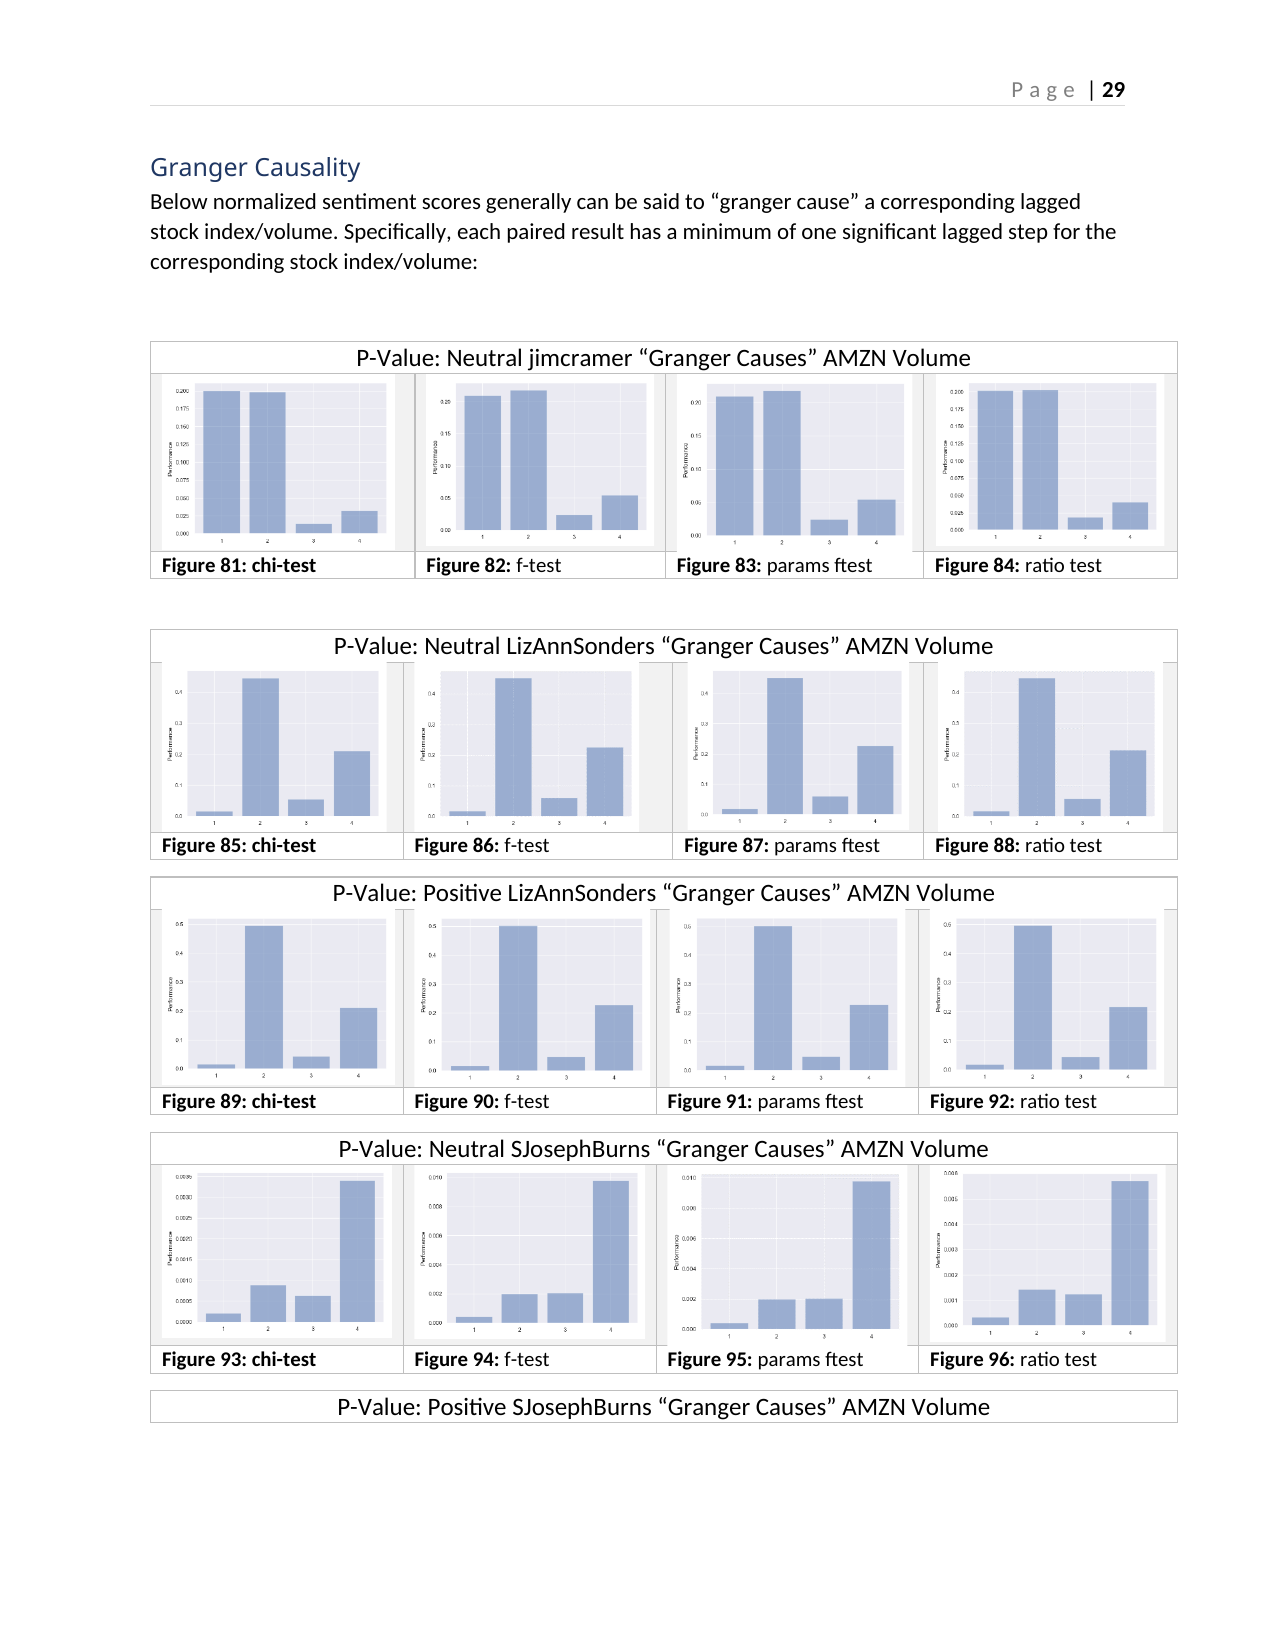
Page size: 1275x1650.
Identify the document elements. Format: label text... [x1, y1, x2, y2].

table_cell Figure 95: params ftest [657, 1346, 918, 1372]
picture [687, 662, 910, 830]
table_cell [640, 663, 672, 832]
table_cell [919, 1165, 1177, 1345]
table_cell [657, 1165, 667, 1345]
picture [161, 1165, 392, 1338]
picture [414, 909, 651, 1087]
table_cell Figure 93: chi-test [151, 1346, 403, 1372]
table_cell Figure 86: f-test [404, 833, 672, 859]
table_cell [906, 910, 918, 1087]
table_cell Figure 87: params ftest [673, 833, 923, 859]
table_cell Figure 88: ratio test [924, 833, 1177, 859]
subtitle Granger Causality [150, 150, 1125, 184]
table_cell [404, 910, 414, 1087]
picture [676, 374, 913, 552]
table_cell [404, 663, 414, 832]
picture [161, 909, 395, 1085]
table_cell [387, 663, 403, 832]
table_cell [151, 1165, 403, 1345]
table_cell [924, 663, 938, 832]
picture [938, 662, 1163, 832]
picture [936, 374, 1165, 546]
table_header P-Value: Neutral LizAnnSonders “Granger Causes” AMZN Volume [151, 630, 1177, 662]
picture [414, 1165, 646, 1339]
table_cell [404, 1165, 656, 1345]
table_header P-Value: Neutral jimcramer “Granger Causes” AMZN Volume [151, 342, 1177, 373]
table_cell Figure 91: params ftest [657, 1088, 918, 1114]
table_header P-Value: Positive LizAnnSonders “Granger Causes” AMZN Volume [151, 878, 1177, 909]
table_cell [924, 374, 1177, 551]
table_cell [666, 374, 676, 551]
picture [161, 374, 395, 550]
picture [667, 1165, 908, 1346]
text Below normalized sentiment scores generally can be said to “granger cause” a corresponding lagged stock index/volume. Specifically, each paired result has a minimum of one significant lagged step for the corresponding stock index/volume: [150, 187, 1125, 275]
table_cell Figure 84: ratio test [924, 552, 1177, 578]
picture [414, 662, 640, 832]
table_cell [416, 374, 665, 551]
table_cell Figure 90: f-test [404, 1088, 656, 1114]
table_cell [651, 910, 656, 1087]
table_cell [1163, 663, 1177, 832]
table_cell [673, 663, 923, 832]
picture [929, 909, 1165, 1086]
table_cell [151, 910, 403, 1087]
table_cell [657, 910, 669, 1087]
table_cell Figure 85: chi-test [151, 833, 403, 859]
picture [929, 1165, 1166, 1342]
table_cell [913, 374, 923, 551]
table_cell Figure 94: f-test [404, 1346, 656, 1372]
table_header P-Value: Positive SJosephBurns “Granger Causes” AMZN Volume [151, 1391, 1177, 1422]
picture [669, 909, 906, 1087]
picture [426, 374, 655, 546]
table_cell [908, 1165, 918, 1345]
table_cell Figure 82: f-test [416, 552, 665, 578]
picture [161, 662, 387, 832]
table_cell Figure 96: ratio test [919, 1346, 1177, 1372]
table_cell [151, 663, 161, 832]
table_cell [151, 374, 414, 551]
table_cell [919, 910, 1177, 1087]
table_cell Figure 81: chi-test [151, 552, 414, 578]
table_cell Figure 83: params ftest [666, 552, 923, 578]
table_cell Figure 92: ratio test [919, 1088, 1177, 1114]
table_header P-Value: Neutral SJosephBurns “Granger Causes” AMZN Volume [151, 1133, 1177, 1164]
table_cell Figure 89: chi-test [151, 1088, 403, 1114]
